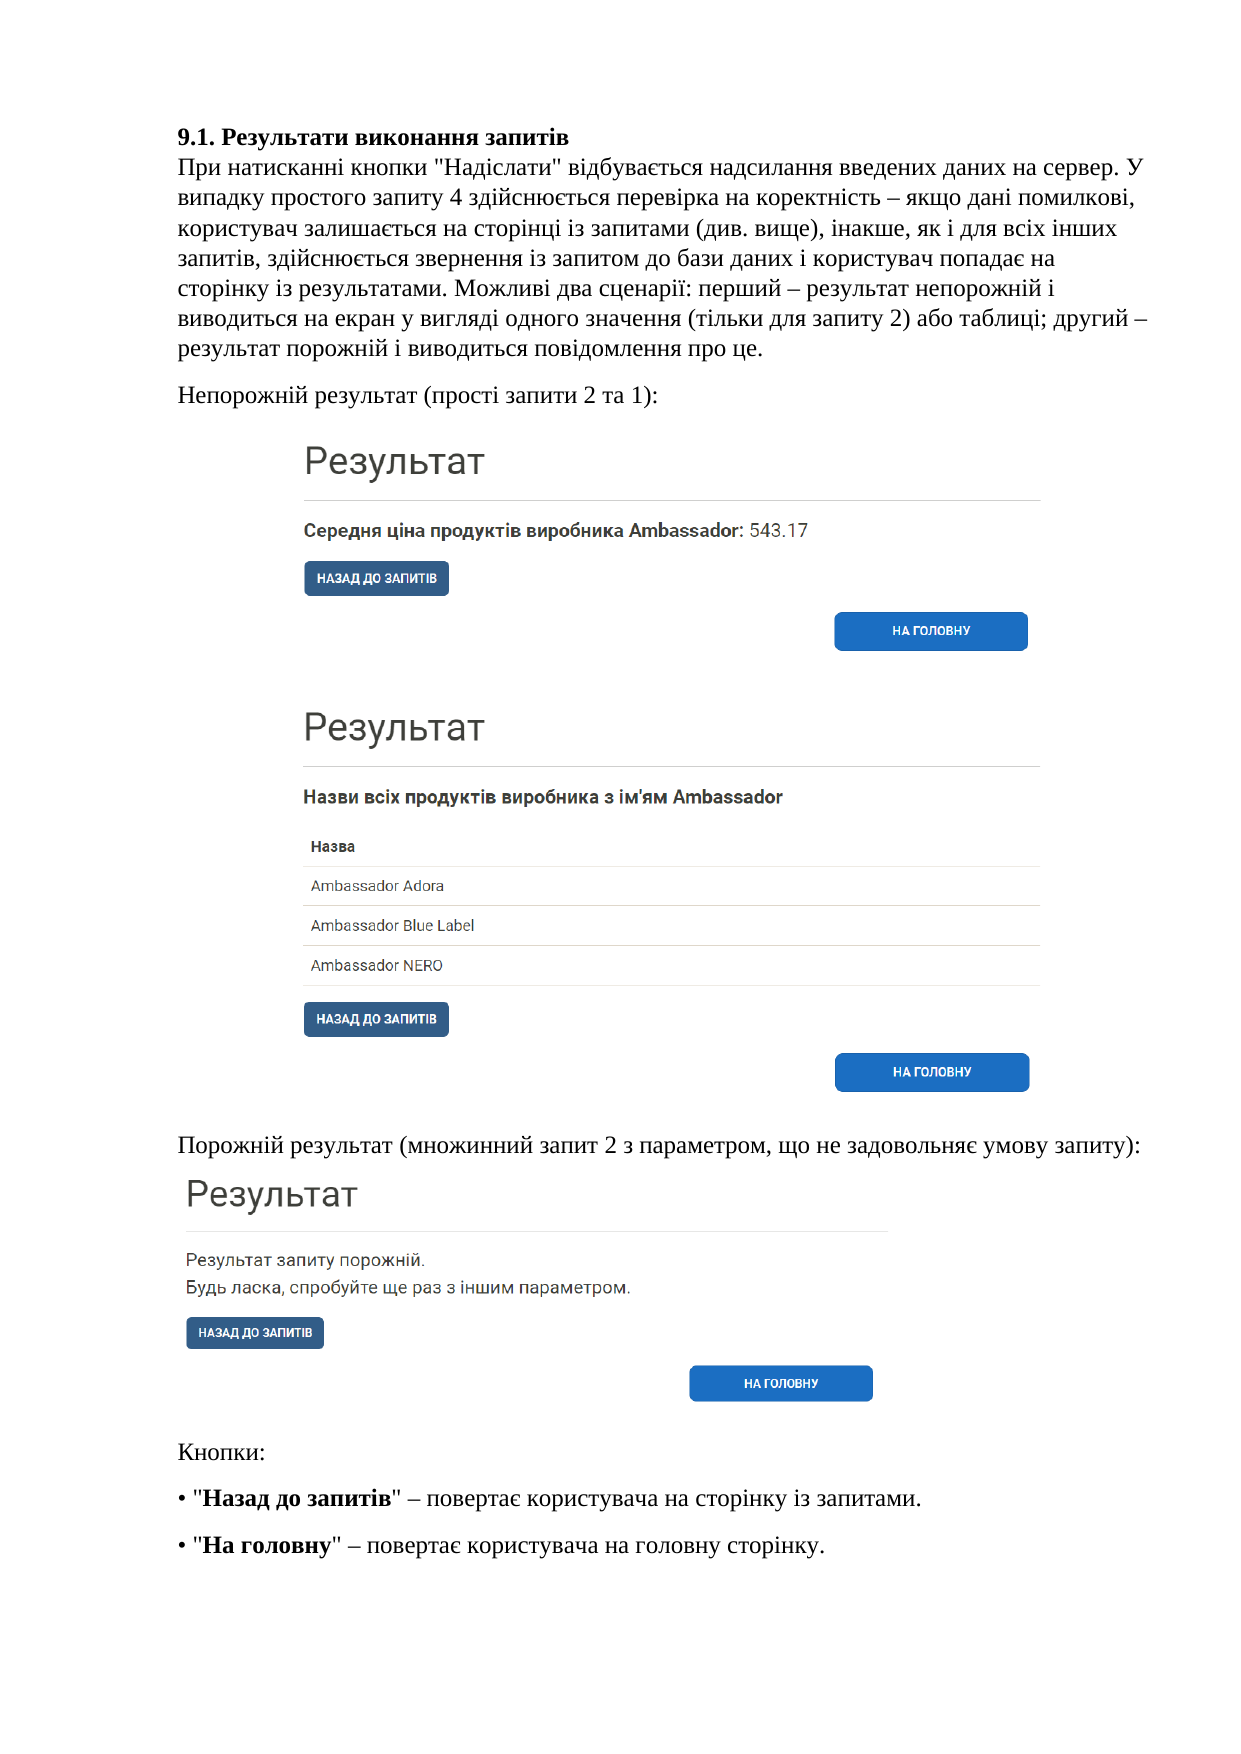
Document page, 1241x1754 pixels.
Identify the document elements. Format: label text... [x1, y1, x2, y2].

text Кнопки: [177, 1437, 1152, 1465]
subtitle 9.1. Результати виконання запитів [177, 122, 1152, 151]
text При натисканні кнопки "Надіслати" відбувається надсилання введених даних на сервер. У випадку простого запиту 4 здійснюється перевірка на коректність – якщо дані помилкові, користувач залишається на сторінці із запитами (див. вище), інакше, як і для всіх інших запитів, здійснюється звернення із запитом до бази даних і користувач попадає на сторінку із результатами. Можливі два сценарії: перший – результат непорожній і виводиться на екран у вигляді одного значення (тільки для запиту 2) або таблиці; другий – результат порожній і виводиться повідомлення про це. [177, 152, 1152, 362]
text • "Назад до запитів" – повертає користувача на сторінку із запитами. [177, 1483, 1152, 1512]
text Непорожній результат (прості запити 2 та 1): [177, 380, 1152, 408]
text • "На головну" – повертає користувача на головну сторінку. [177, 1530, 1152, 1559]
picture [177, 1159, 889, 1419]
picture [288, 426, 1041, 675]
picture [288, 692, 1041, 1112]
